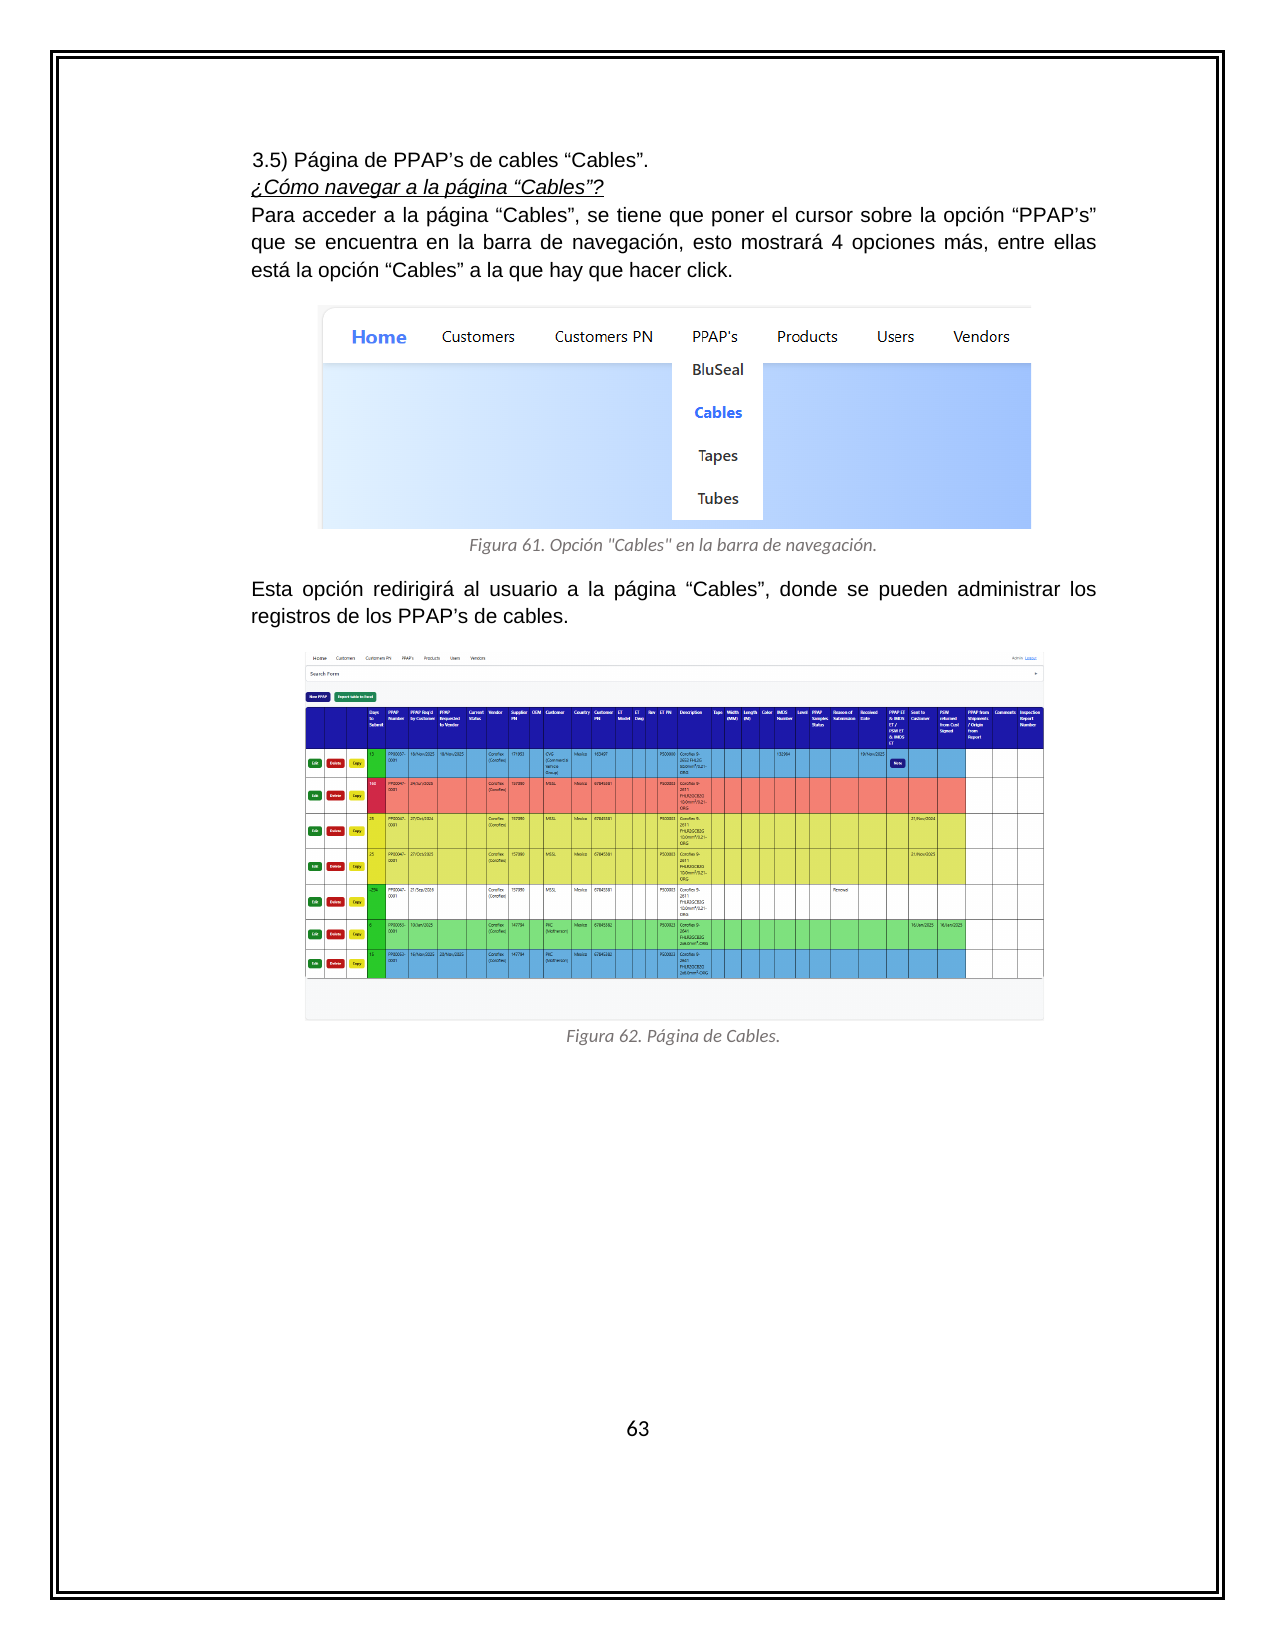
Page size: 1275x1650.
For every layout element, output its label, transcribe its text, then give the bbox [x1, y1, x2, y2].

list 3.5) Página de PPAP’s de cables “Cables”. [252, 147, 1098, 171]
text Para acceder a la página “Cables”, se tiene que poner el cursor sobre la opción “PPAP’s” que se encuentra en la barra de navegación, esto mostrará 4 opciones más, entre ellas está la opción “Cables” a la que hay que hacer click. [251, 202, 1098, 281]
text Figura 62. Página de Cables. [177, 1024, 1098, 1047]
picture [317, 305, 1032, 529]
text Esta opción redirigirá al usuario a la página “Cables”, donde se pueden administrar los registros de los PPAP’s de cables. [251, 577, 1098, 628]
text Figura 61. Opción "Cables" en la barra de navegación. [177, 533, 1098, 556]
picture [304, 652, 1045, 1021]
text ¿Cómo navegar a la página “Cables”? [251, 175, 1098, 199]
